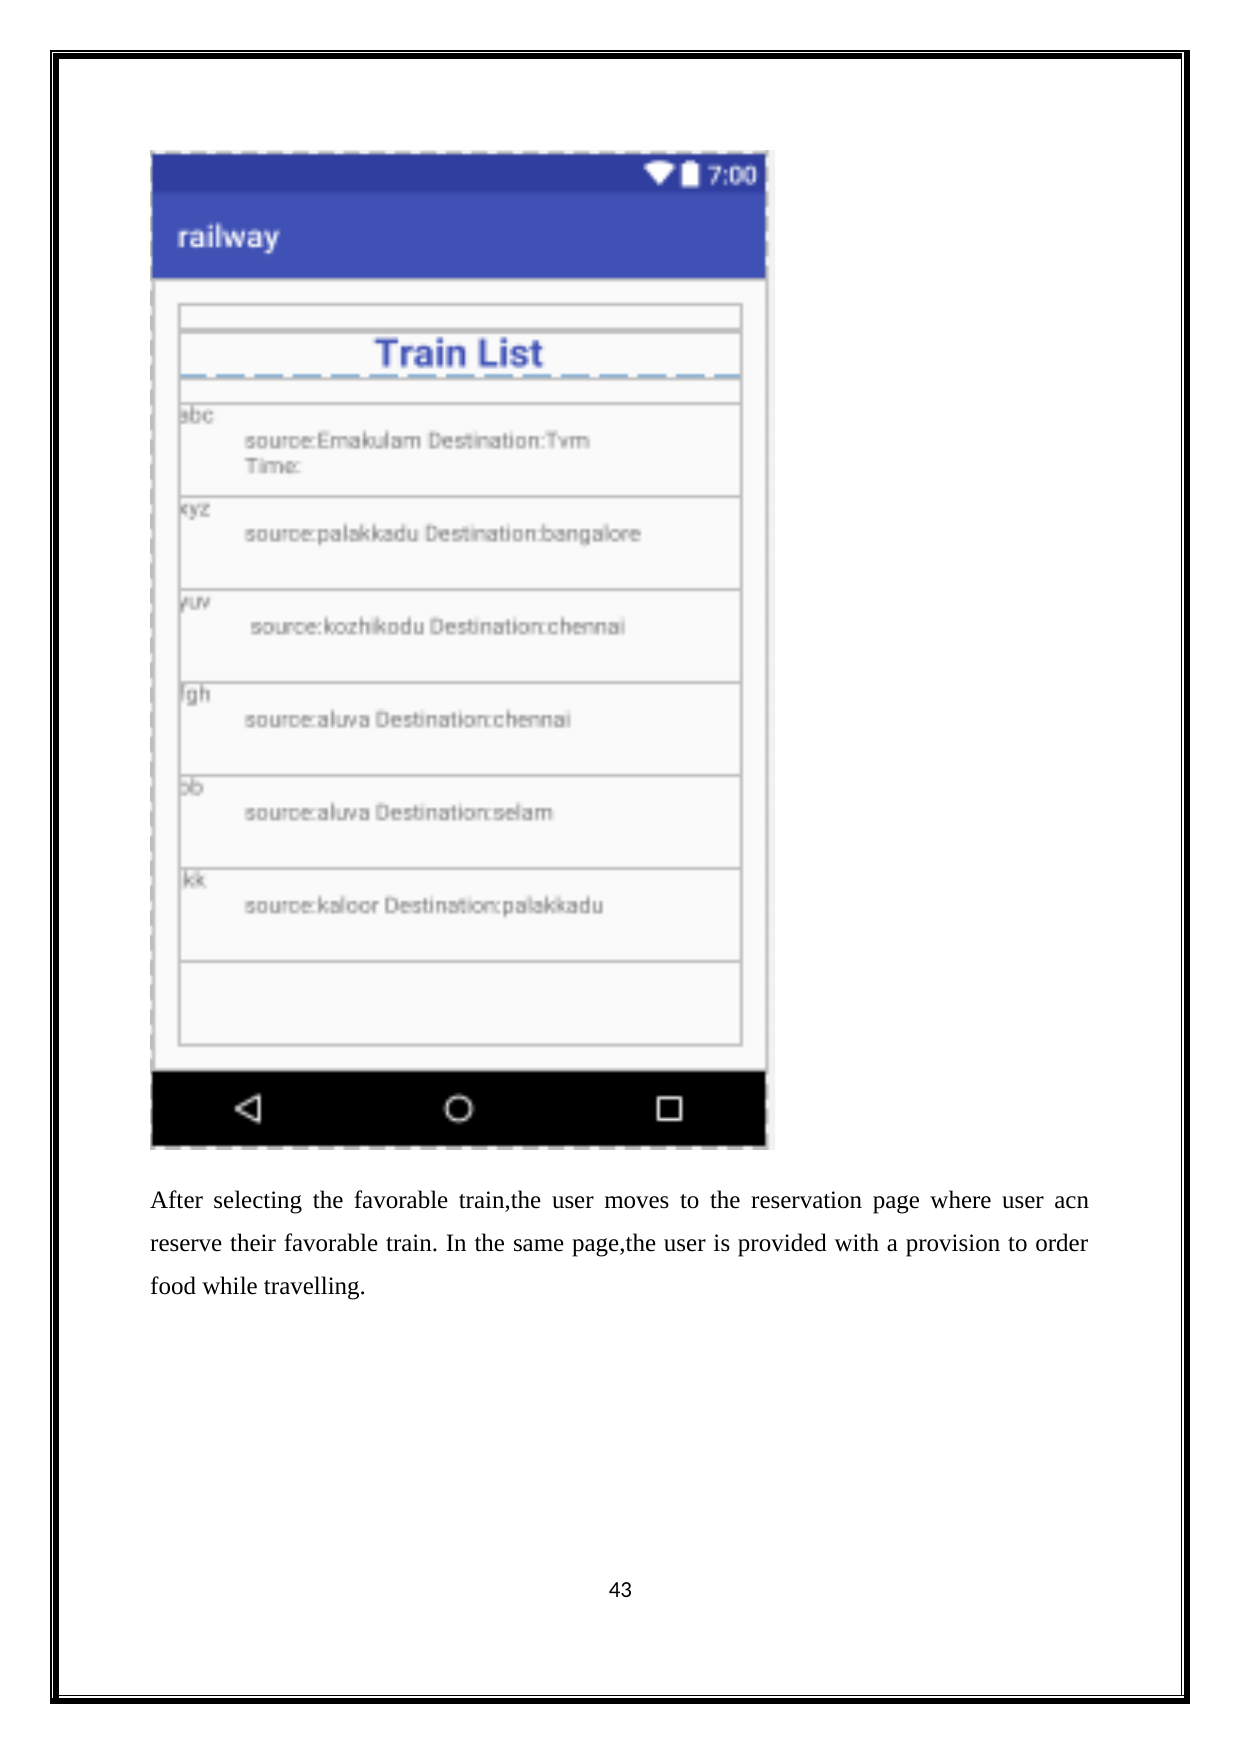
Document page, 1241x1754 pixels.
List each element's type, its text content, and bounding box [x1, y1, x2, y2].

text After selecting the favorable train,the user moves to the reservation page where user acn reserve their favorable train. In the same page,the user is provided with a provision to order food while travelling. [150, 1185, 1090, 1300]
picture [150, 150, 775, 1150]
